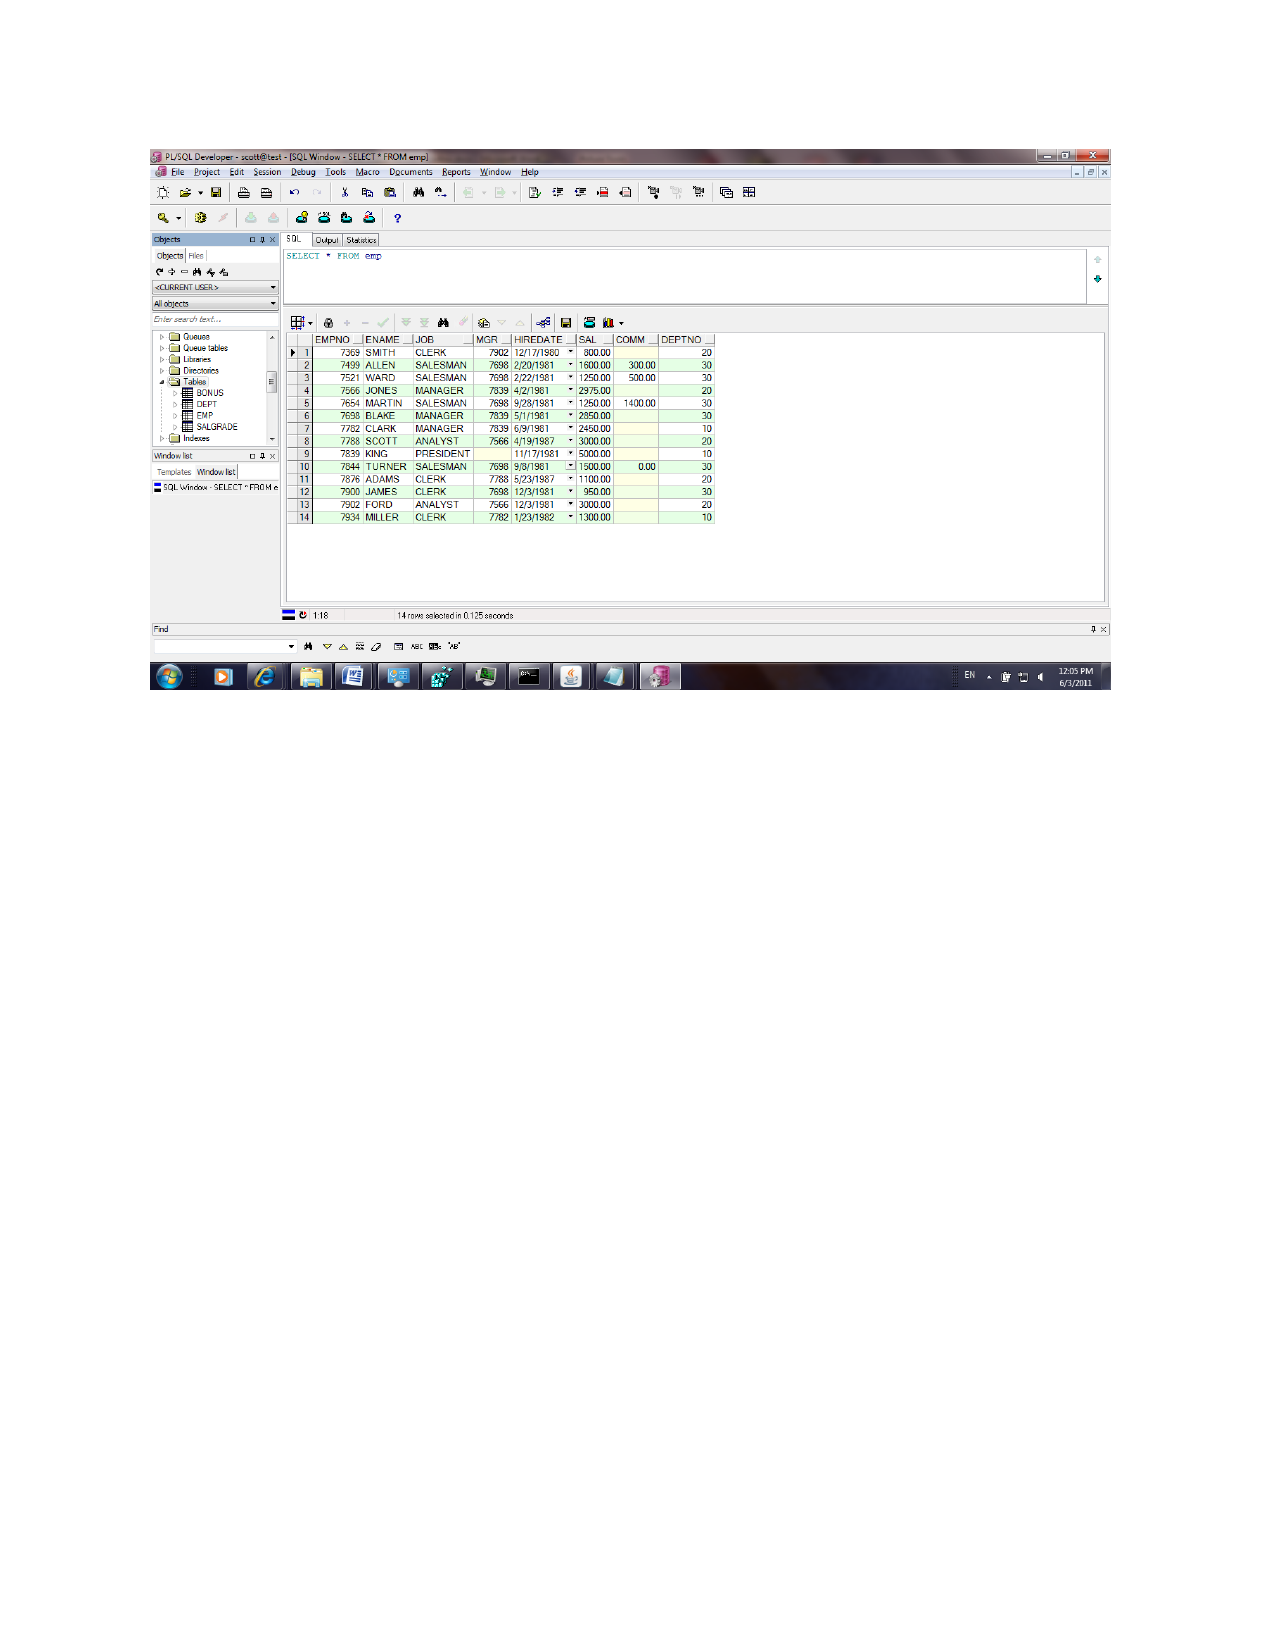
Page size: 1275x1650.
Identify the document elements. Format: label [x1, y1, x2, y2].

picture [150, 149, 1111, 690]
